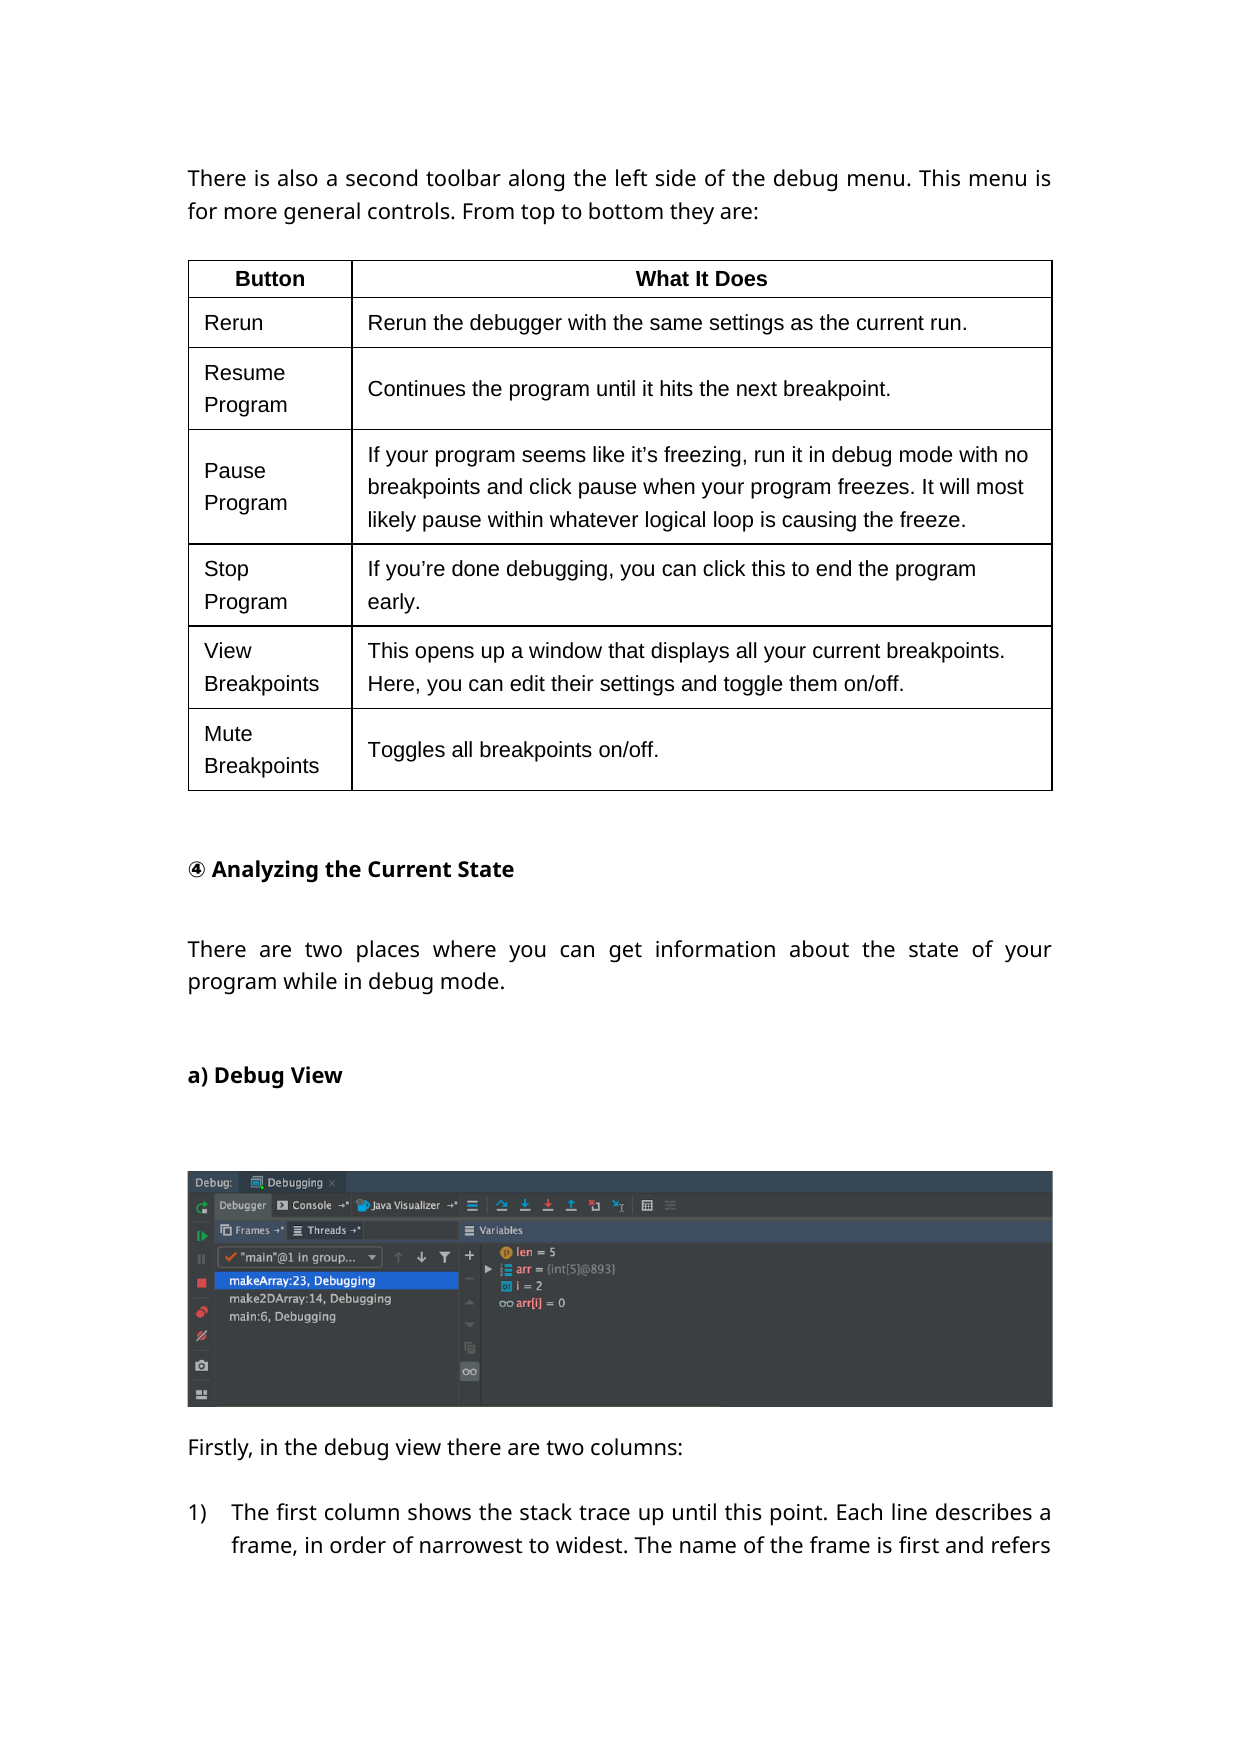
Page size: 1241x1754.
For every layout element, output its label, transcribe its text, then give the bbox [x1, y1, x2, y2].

subtitle a) Debug View [187, 1059, 1053, 1092]
table_header Button [189, 261, 351, 297]
table_header What It Does [353, 261, 1051, 297]
text There is also a second toolbar along the left side of the debug menu. This menu is for more general controls. From top to bottom they are: [187, 162, 1053, 227]
table_cell This opens up a window that displays all your current breakpoints. Here, you can edit their settings and toggle them on/off. [353, 627, 1051, 708]
table_cell Resume Program [189, 348, 351, 428]
table_cell View Breakpoints [189, 627, 351, 708]
table_cell Mute Breakpoints [189, 709, 351, 790]
text There are two places where you can get information about the state of your program while in debug mode. [187, 932, 1053, 997]
table_cell If you’re done debugging, you can click this to end the program early. [353, 545, 1051, 625]
text Firstly, in the debug view there are two columns: [187, 1407, 1053, 1463]
subtitle ④ Analyzing the Current State [187, 853, 1053, 886]
table_cell If your program seems like it’s freezing, run it in debug mode with no breakpoints and click pause when your program freezes. It will most likely pause within whatever logical loop is causing the freeze. [353, 430, 1051, 543]
table_cell Stop Program [189, 545, 351, 625]
table_cell Rerun the debugger with the same settings as the current run. [353, 298, 1051, 346]
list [187, 1496, 1053, 1561]
table_cell Continues the program until it hits the next breakpoint. [353, 348, 1051, 428]
picture [187, 1171, 1053, 1407]
table_cell Rerun [189, 298, 351, 346]
table_cell Toggles all breakpoints on/off. [353, 709, 1051, 790]
table_cell Pause Program [189, 430, 351, 543]
